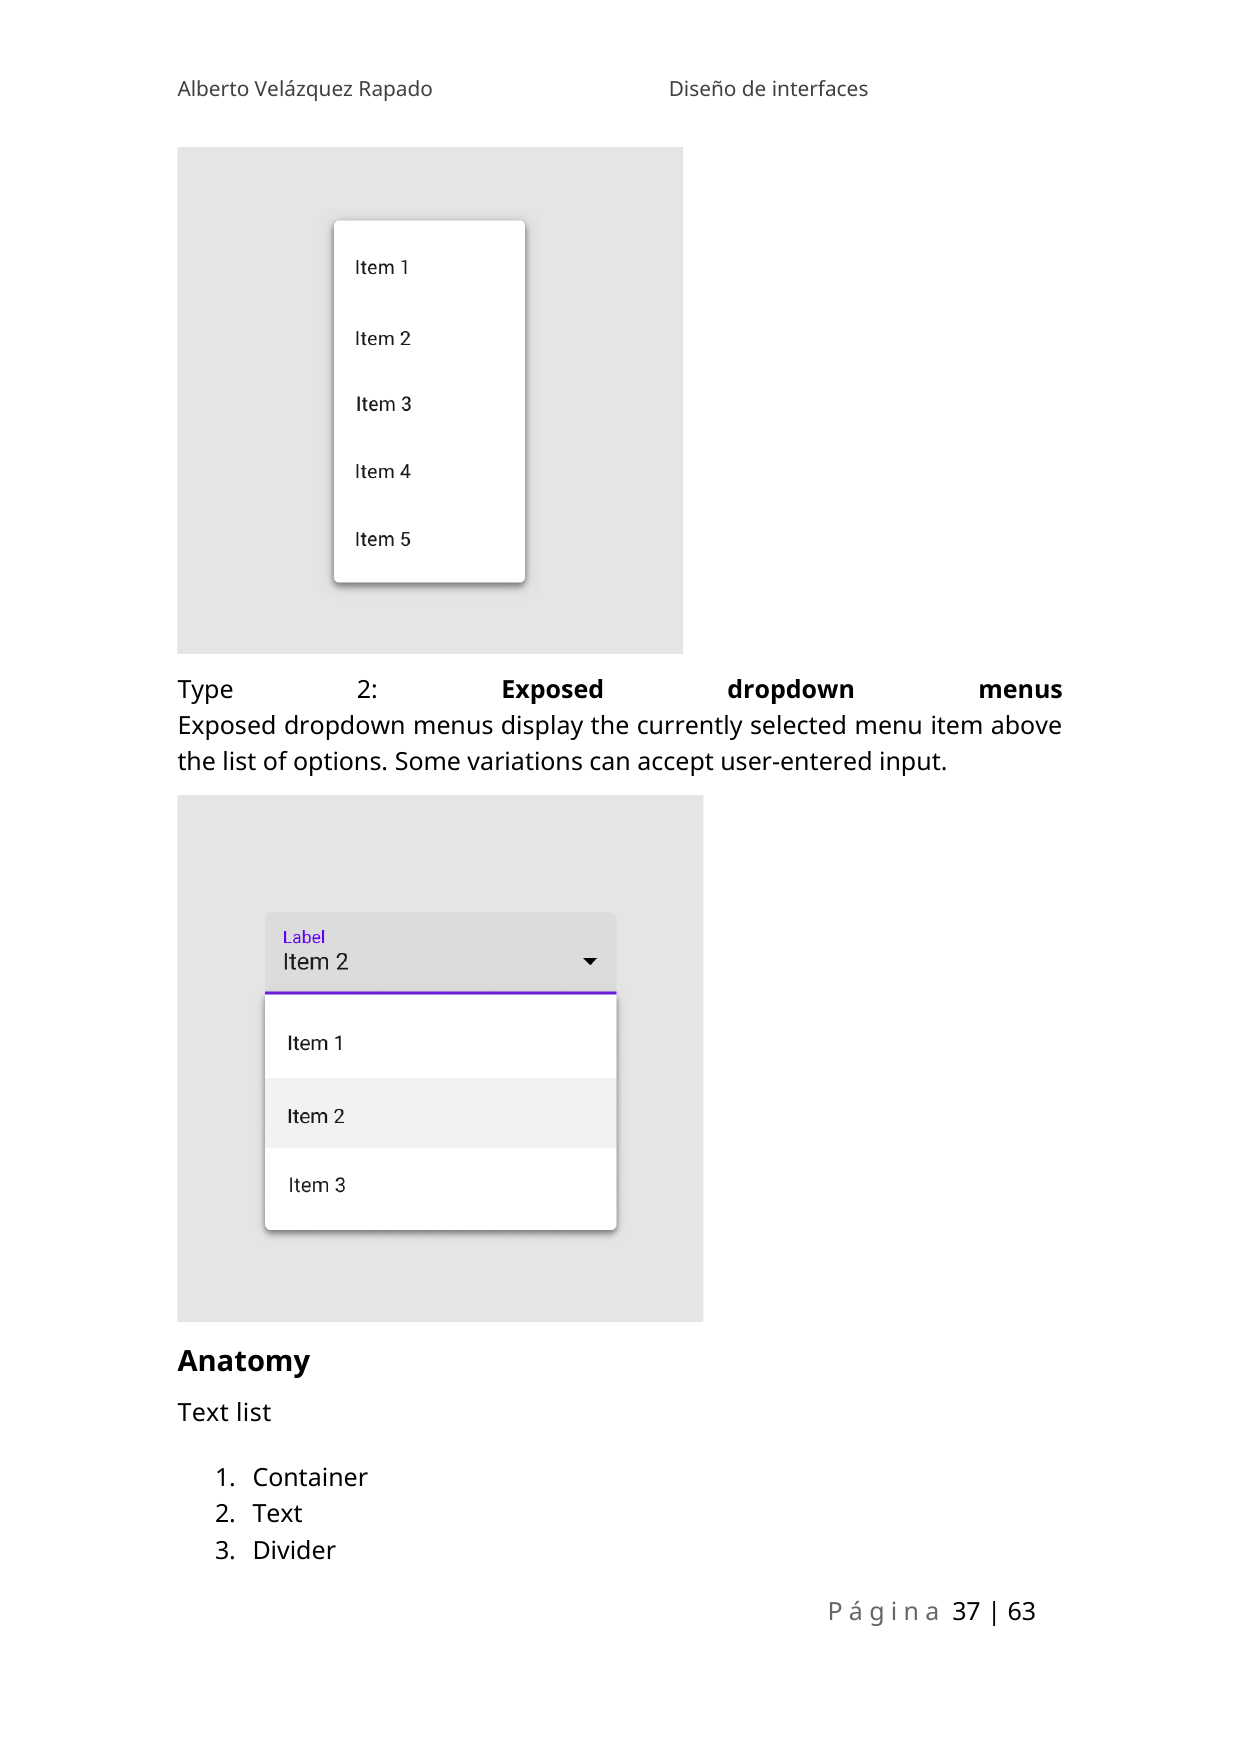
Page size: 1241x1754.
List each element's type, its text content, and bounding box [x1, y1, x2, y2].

picture [177, 795, 704, 1322]
list Text [215, 1496, 1063, 1530]
subtitle Text list [177, 1394, 1063, 1428]
subtitle Anatomy [177, 1340, 1063, 1380]
text Type 2: Exposed dropdown menus Exposed dropdown menus display the currently selected menu item above the list of options. Some variations can accept user-entered input. [177, 672, 1063, 777]
picture [177, 147, 684, 654]
list Divider [215, 1533, 1063, 1567]
list Container [215, 1459, 1063, 1493]
